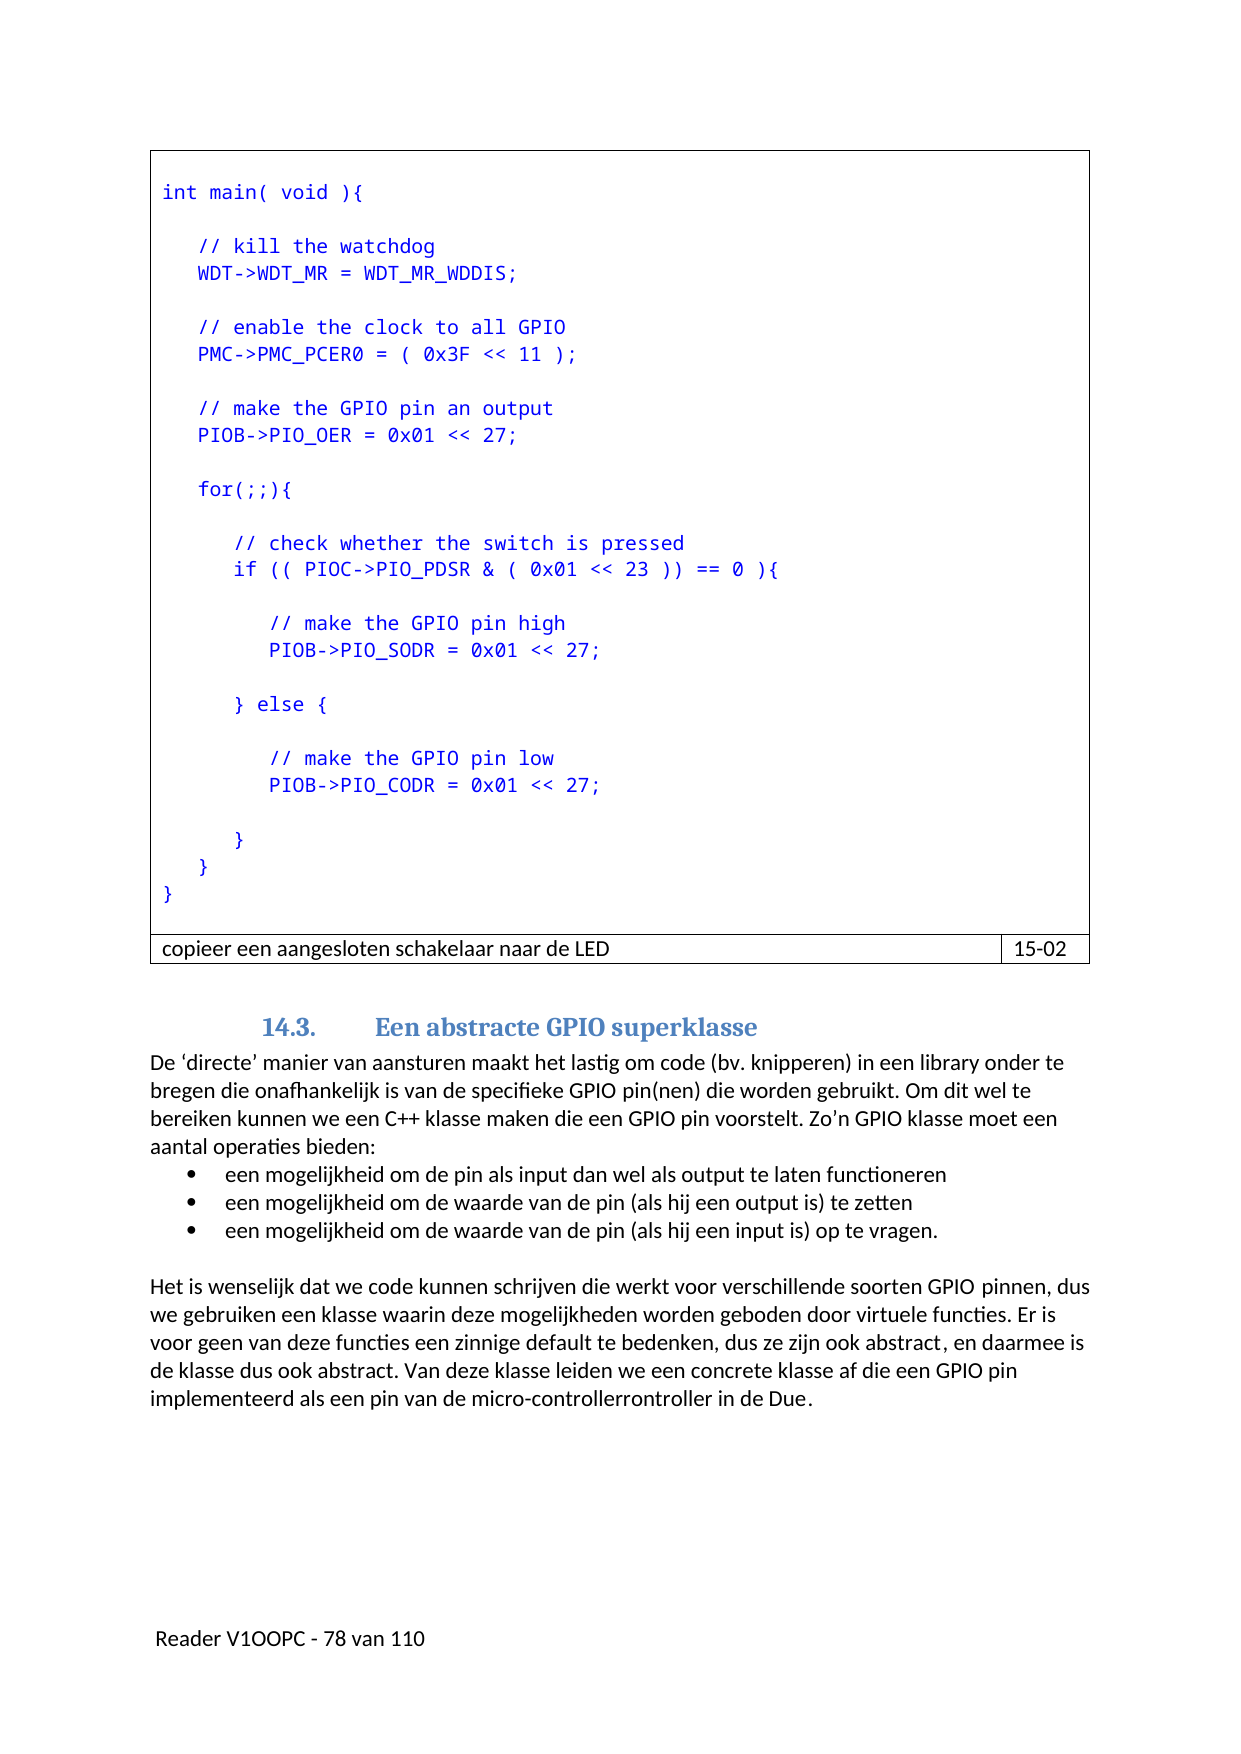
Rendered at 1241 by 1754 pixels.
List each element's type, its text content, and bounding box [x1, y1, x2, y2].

list een mogelijkheid om de waarde van de pin (als hij een input is) op te vragen. [187, 1216, 1090, 1244]
table_header int main( void ){ // kill the watchdog WDT->WDT_MR = WDT_MR_WDDIS; // enable the clock to all GPIO PMC->PMC_PCER0 = ( 0x3F << 11 ); // make the GPIO pin an output PIOB->PIO_OER = 0x01 << 27; for(;;){ // check whether the switch is pressed if (( PIOC->PIO_PDSR & ( 0x01 << 23 )) == 0 ){ // make the GPIO pin high PIOB->PIO_SODR = 0x01 << 27; } else { // make the GPIO pin low PIOB->PIO_CODR = 0x01 << 27; } } } [151, 151, 1089, 933]
list een mogelijkheid om de waarde van de pin (als hij een output is) te zetten [187, 1188, 1090, 1216]
text De ‘directe’ manier van aansturen maakt het lastig om code (bv. knipperen) in een library onder te bregen die onafhankelijk is van de specifieke GPIO pin(nen) die worden gebruikt. Om dit wel te bereiken kunnen we een C++ klasse maken die een GPIO pin voorstelt. Zo’n GPIO klasse moet een aantal operaties bieden: [150, 1048, 1090, 1160]
list een mogelijkheid om de pin als input dan wel als output te laten functioneren [187, 1160, 1090, 1188]
table_cell copieer een aangesloten schakelaar naar de LED [151, 935, 1001, 962]
subtitle Een abstracte GPIO superklasse [262, 1012, 1090, 1043]
text Het is wenselijk dat we code kunnen schrijven die werkt voor verschillende soorten GPIO pinnen, dus we gebruiken een klasse waarin deze mogelijkheden worden geboden door virtuele functies. Er is voor geen van deze functies een zinnige default te bedenken, dus ze zijn ook abstract, en daarmee is de klasse dus ook abstract. Van deze klasse leiden we een concrete klasse af die een GPIO pin implementeerd als een pin van de micro-controllerrontroller in de Due. [150, 1272, 1090, 1412]
table_cell 15-02 [1002, 935, 1089, 962]
